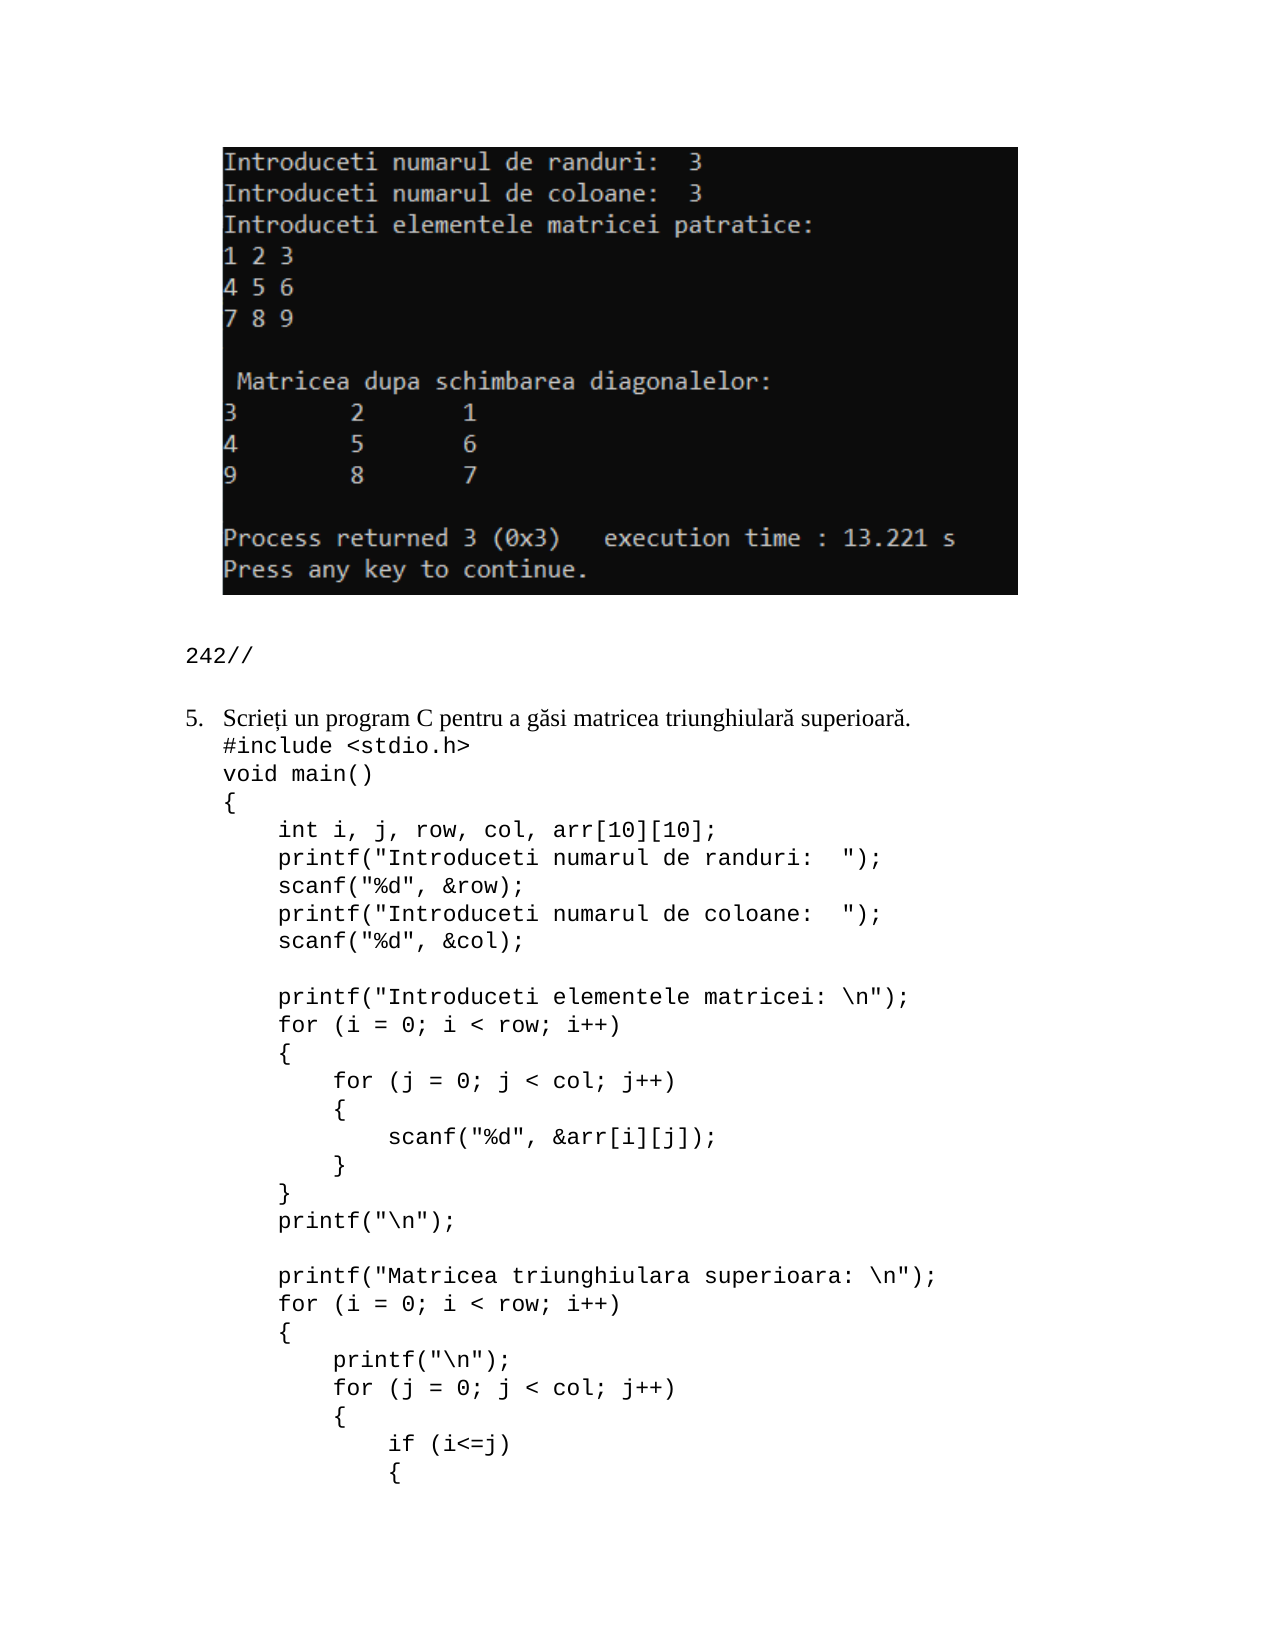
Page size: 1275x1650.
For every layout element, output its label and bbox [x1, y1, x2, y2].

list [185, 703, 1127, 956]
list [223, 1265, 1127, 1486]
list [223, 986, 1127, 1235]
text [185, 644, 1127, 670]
picture [222, 147, 1018, 595]
